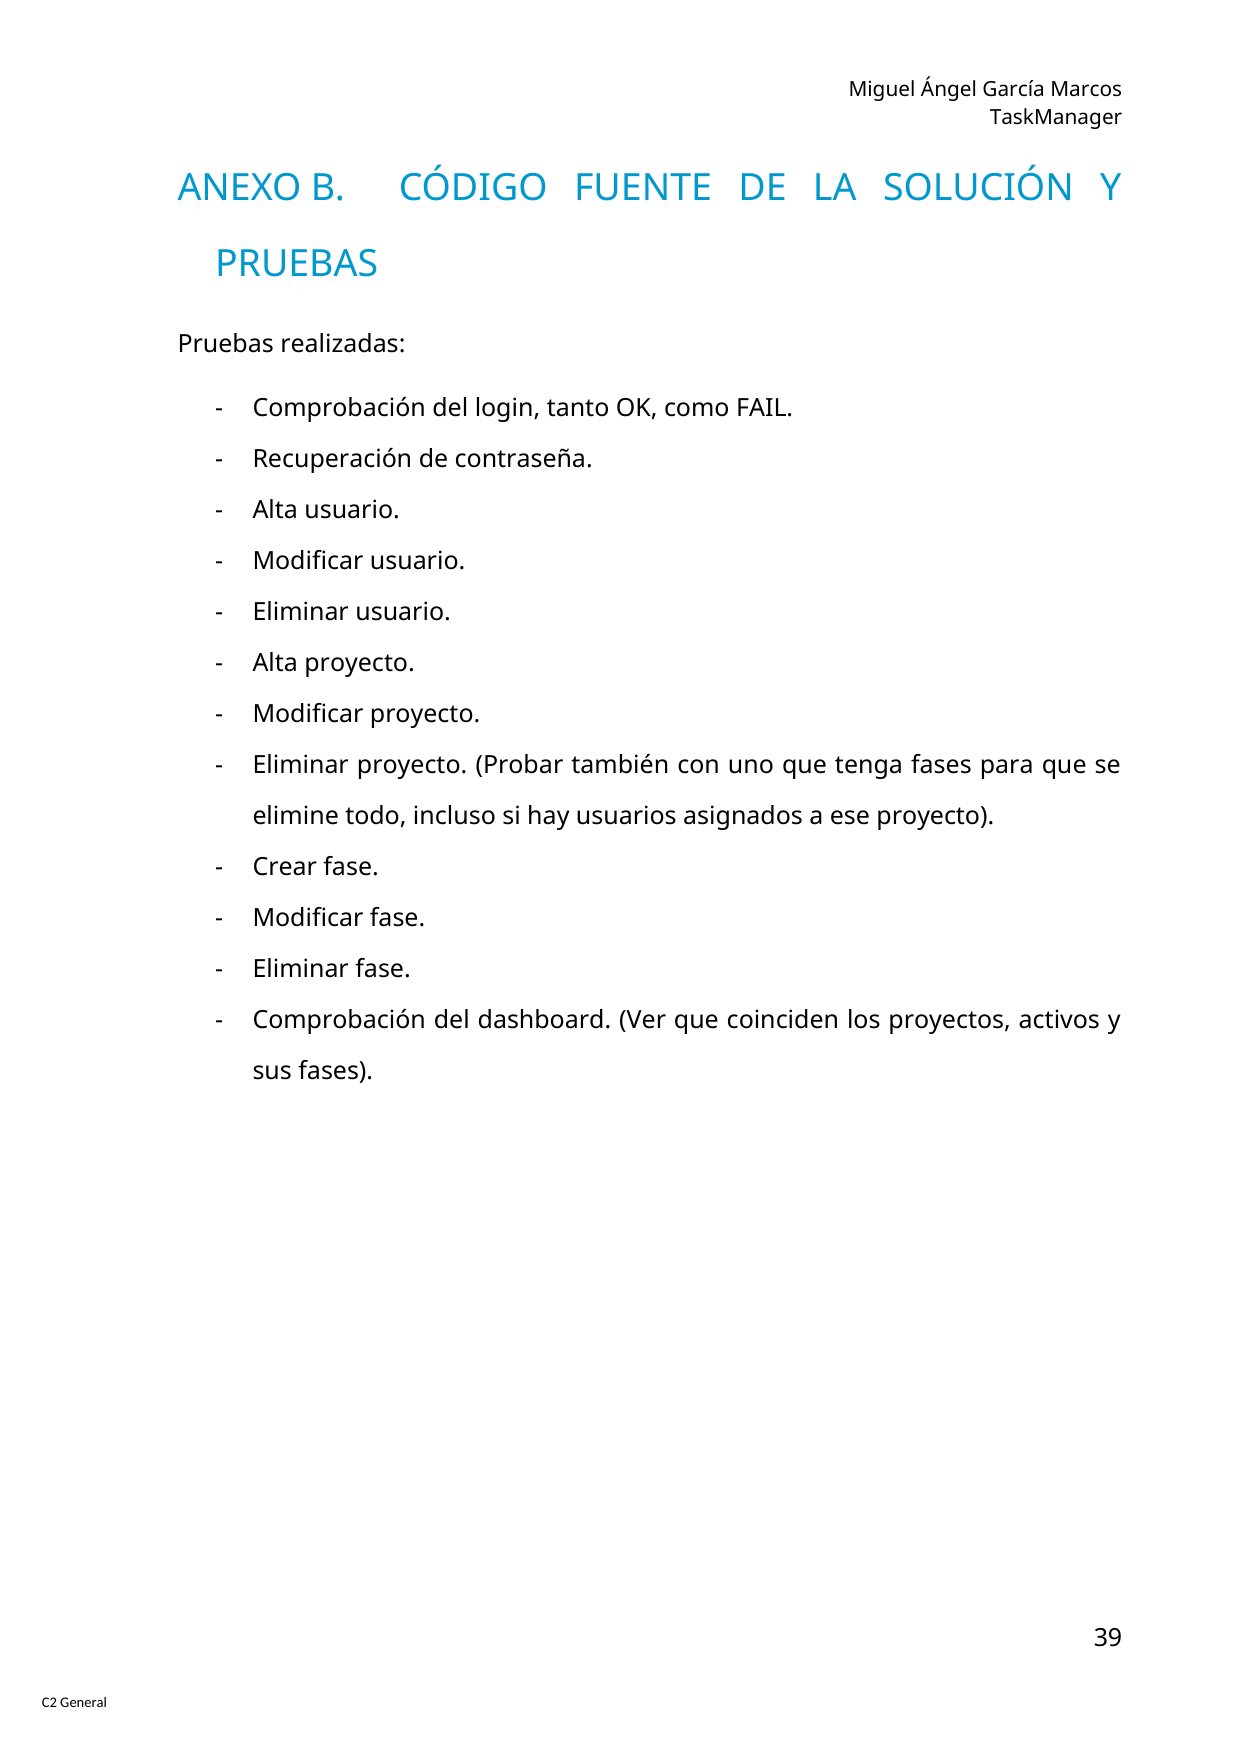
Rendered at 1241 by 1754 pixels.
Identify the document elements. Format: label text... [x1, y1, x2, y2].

list Alta usuario. [215, 491, 1122, 526]
text Pruebas realizadas: [177, 326, 1122, 360]
list Recuperación de contraseña. [215, 440, 1122, 474]
list Modificar proyecto. [215, 696, 1122, 730]
text Código fuente de la solución y pruebas [177, 160, 1122, 288]
list Alta proyecto. [215, 644, 1122, 679]
list Comprobación del login, tanto OK, como FAIL. [215, 389, 1122, 423]
list Modificar usuario. [215, 542, 1122, 577]
list Eliminar usuario. [215, 593, 1122, 628]
list Modificar fase. [215, 900, 1122, 934]
list Eliminar fase. [215, 951, 1122, 985]
list Comprobación del dashboard. (Ver que coinciden los proyectos, activos y sus fases). [215, 1002, 1122, 1087]
list Crear fase. [215, 849, 1122, 883]
list Eliminar proyecto. (Probar también con uno que tenga fases para que se elimine todo, incluso si hay usuarios asignados a ese proyecto). [215, 747, 1122, 832]
